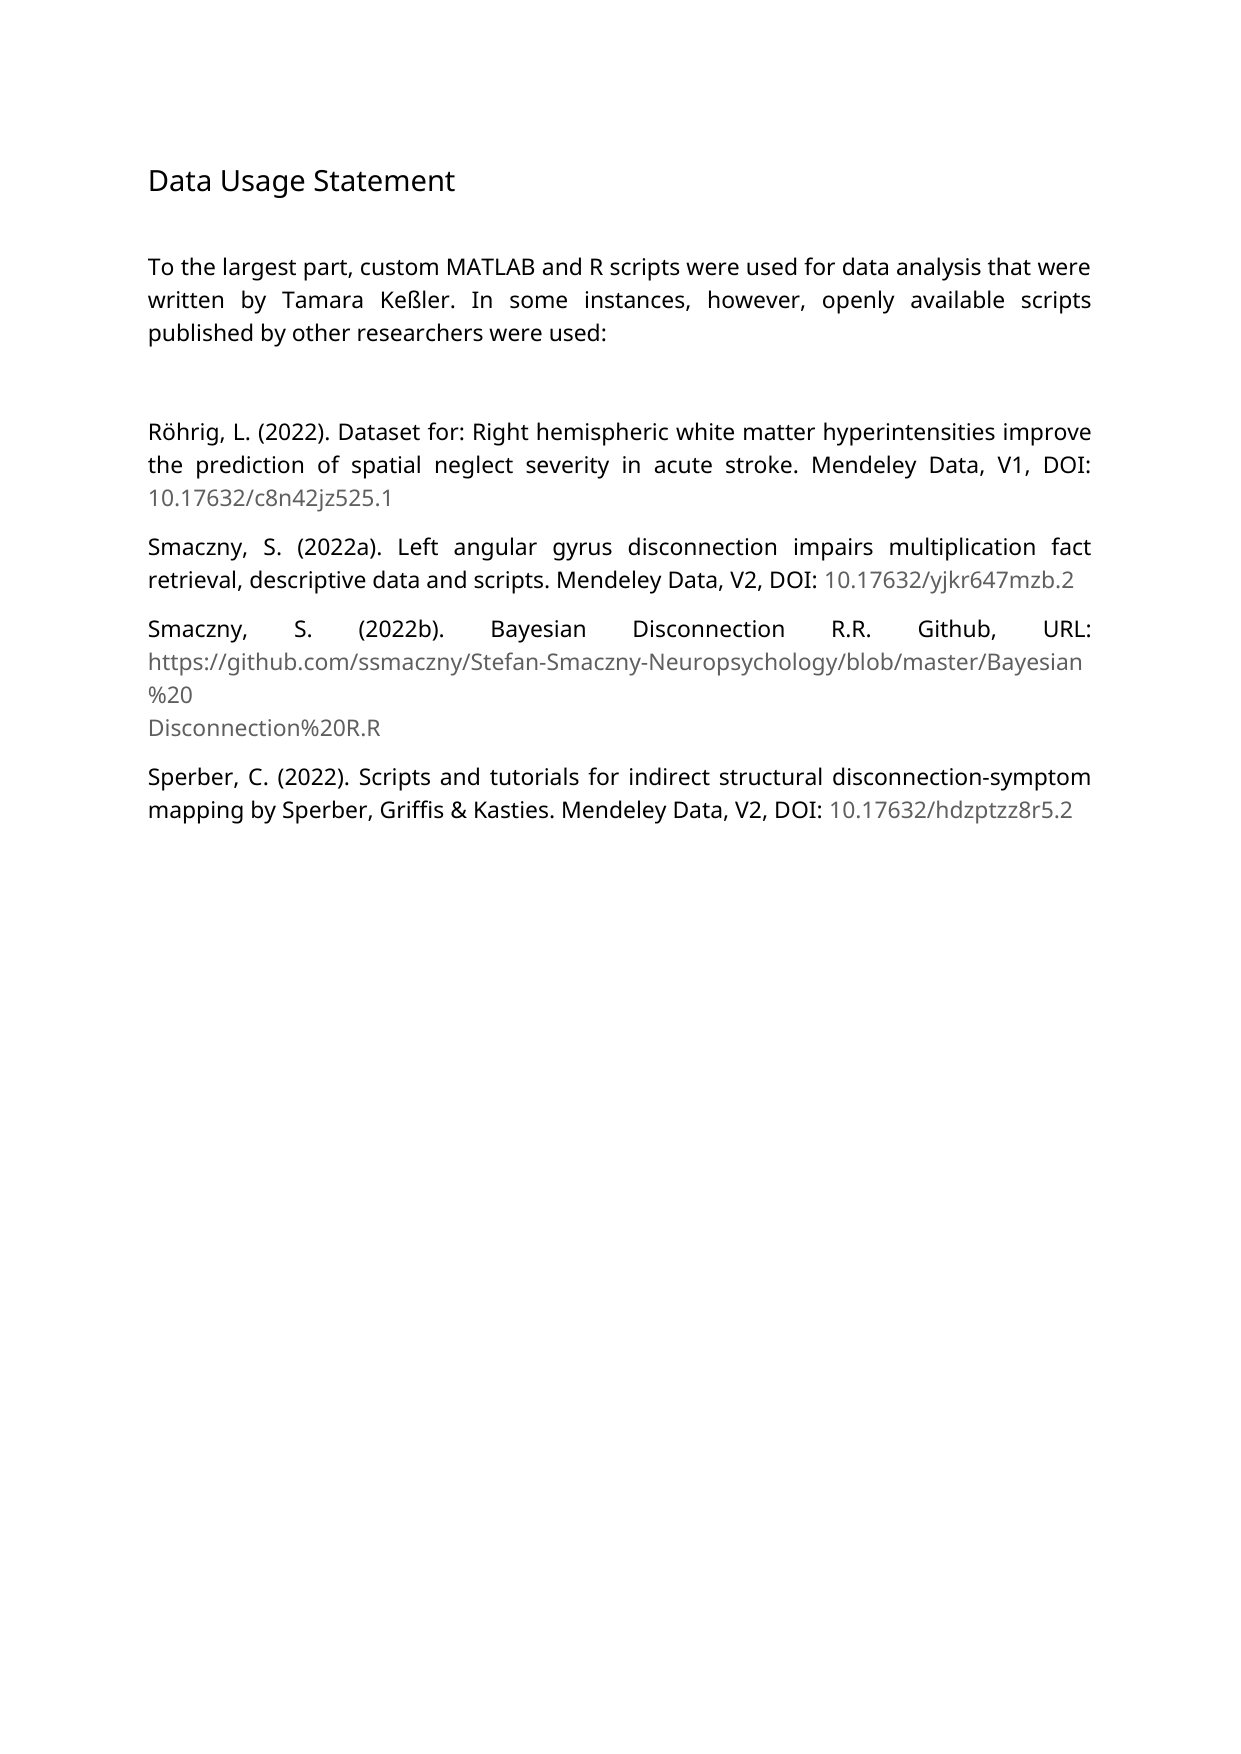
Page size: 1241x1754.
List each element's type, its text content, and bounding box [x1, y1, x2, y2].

text To the largest part, custom MATLAB and R scripts were used for data analysis that were written by Tamara Keßler. In some instances, however, openly available scripts published by other researchers were used: [148, 251, 1093, 348]
text Röhrig, L. (2022). Dataset for: Right hemispheric white matter hyperintensities improve the prediction of spatial neglect severity in acute stroke. Mendeley Data, V1, DOI: 10.17632/c8n42jz525.1 [148, 416, 1093, 513]
text Sperber, C. (2022). Scripts and tutorials for indirect structural disconnection-symptom mapping by Sperber, Griffis & Kasties. Mendeley Data, V2, DOI: 10.17632/hdzptzz8r5.2 [148, 761, 1093, 825]
text Smaczny, S. (2022a). Left angular gyrus disconnection impairs multiplication fact retrieval, descriptive data and scripts. Mendeley Data, V2, DOI: 10.17632/yjkr647mzb.2 [148, 531, 1093, 595]
text Smaczny, S. (2022b). Bayesian Disconnection R.R. Github, URL: https://github.com/ssmaczny/Stefan-Smaczny-Neuropsychology/blob/master/Bayesian%20 Disconnection%20R.R [148, 613, 1093, 743]
subtitle Data Usage Statement [148, 160, 1093, 200]
